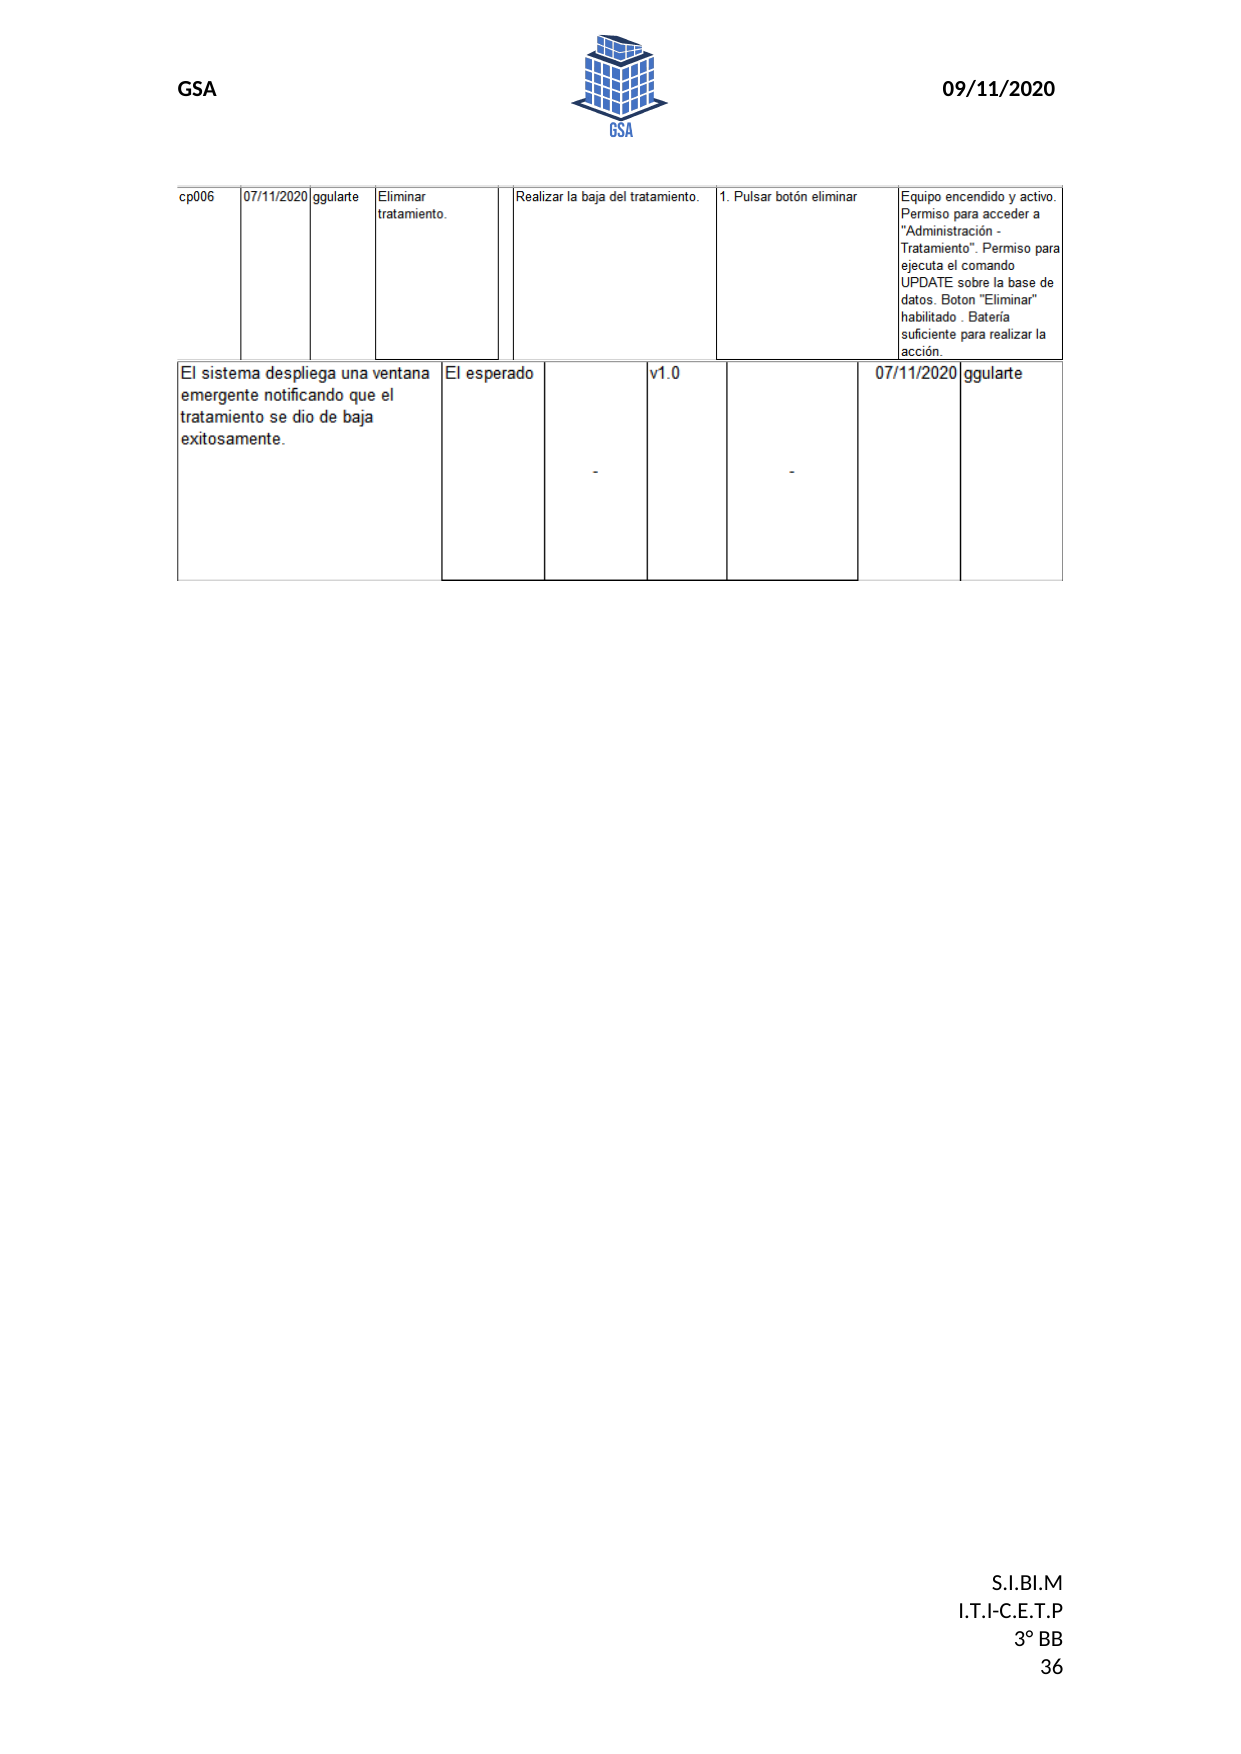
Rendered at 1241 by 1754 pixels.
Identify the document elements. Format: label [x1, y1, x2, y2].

picture [568, 34, 672, 138]
picture [177, 361, 1063, 581]
picture [177, 185, 1063, 360]
